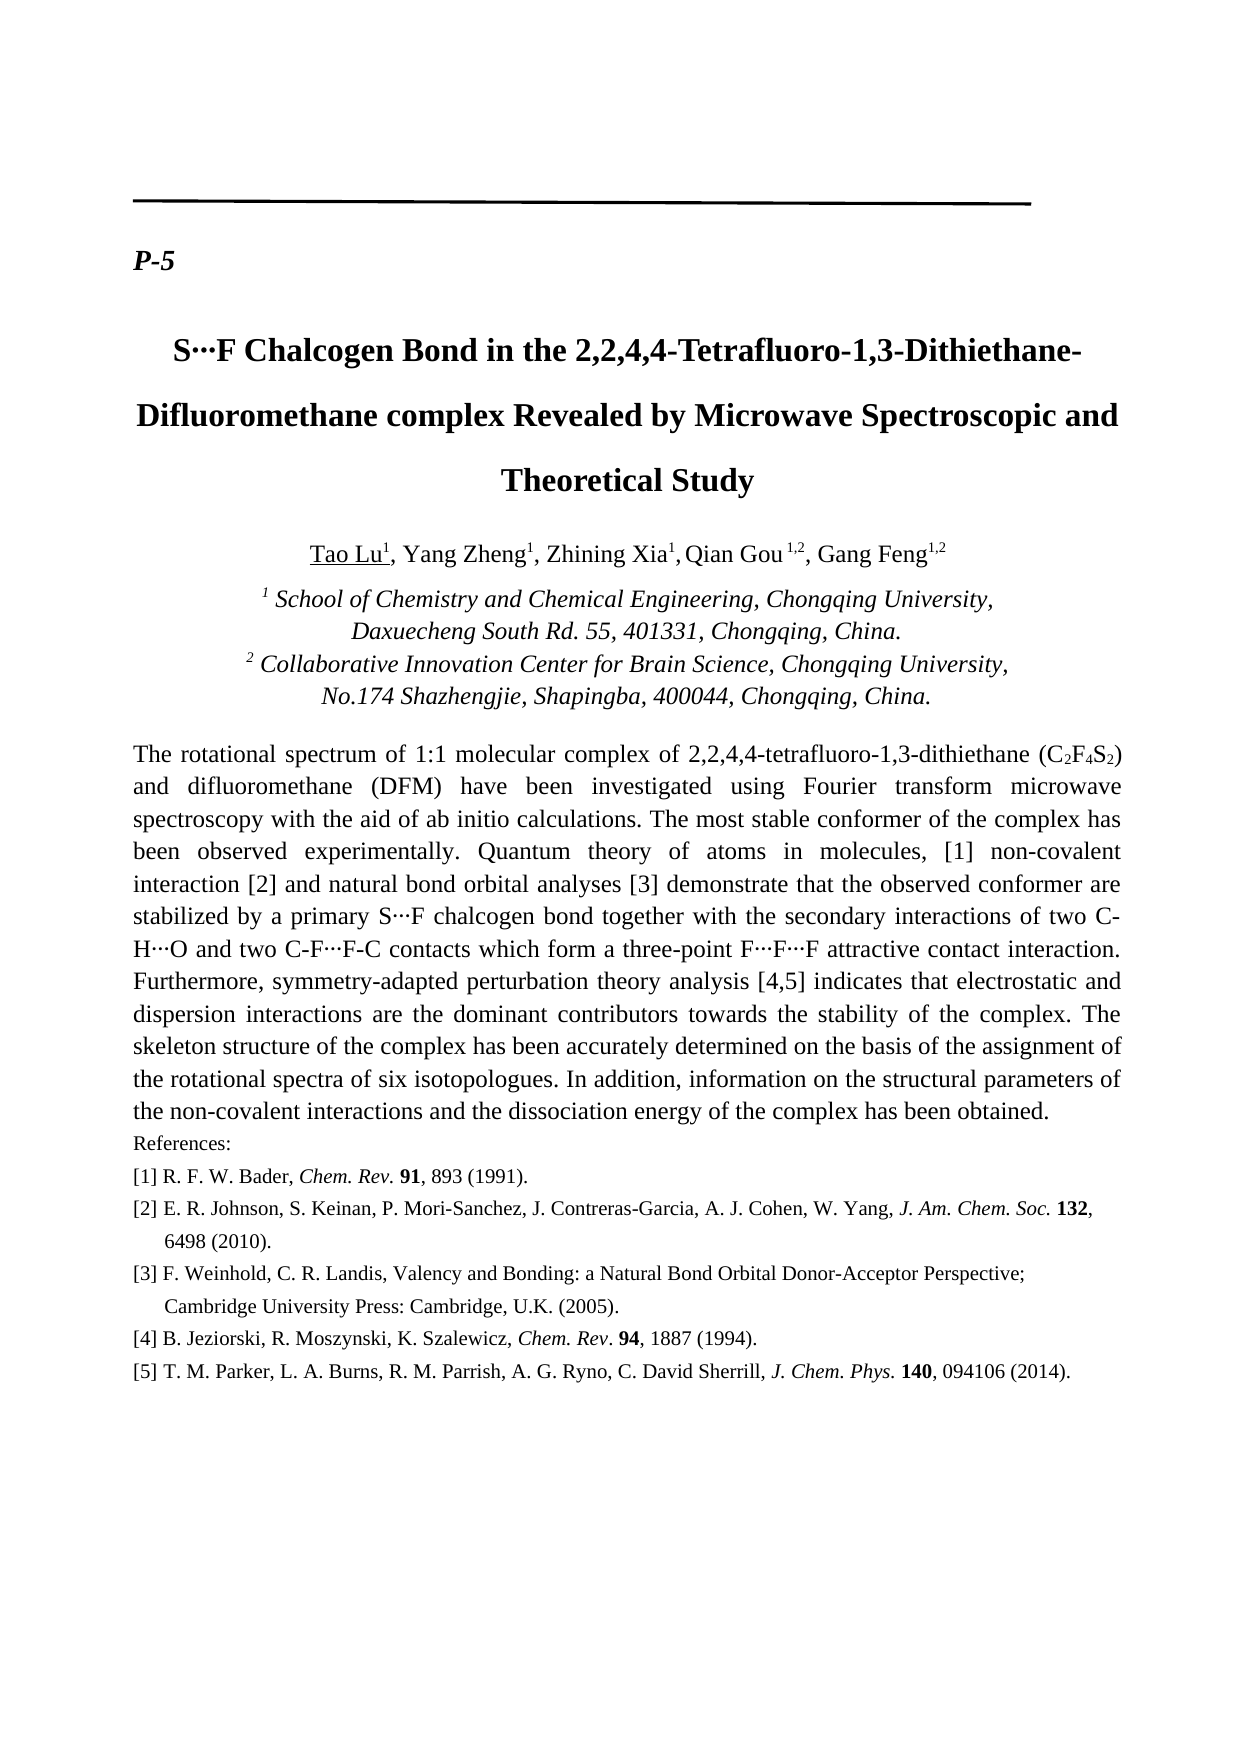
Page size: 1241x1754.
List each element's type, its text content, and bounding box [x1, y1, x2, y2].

text [4] B. Jeziorski, R. Moszynski, K. Szalewicz, Chem. Rev. 94, 1887 (1994). [133, 1322, 1122, 1354]
text The rotational spectrum of 1:1 molecular complex of 2,2,4,4-tetrafluoro-1,3-dithiethane (C2F4S2) and difluoromethane (DFM) have been investigated using Fourier transform microwave spectroscopy with the aid of ab initio calculations. The most stable conformer of the complex has been observed experimentally. Quantum theory of atoms in molecules, [1] non-covalent interaction [2] and natural bond orbital analyses [3] demonstrate that the observed conformer are stabilized by a primary S∙∙∙F chalcogen bond together with the secondary interactions of two C-H∙∙∙O and two C-F∙∙∙F-C contacts which form a three-point F∙∙∙F∙∙∙F attractive contact interaction. Furthermore, symmetry-adapted perturbation theory analysis [4,5] indicates that electrostatic and dispersion interactions are the dominant contributors towards the stability of the complex. The skeleton structure of the complex has been accurately determined on the basis of the assignment of the rotational spectra of six isotopologues. In addition, information on the structural parameters of the non-covalent interactions and the dissociation energy of the complex has been obtained. [133, 737, 1122, 1127]
text 2 Collaborative Innovation Center for Brain Science, Chongqing University, [133, 647, 1122, 679]
text No.174 Shazhengjie, Shapingba, 400044, Chongqing, China. [133, 679, 1122, 712]
text Daxuecheng South Rd. 55, 401331, Chongqing, China. [133, 614, 1122, 647]
text [2] E. R. Johnson, S. Keinan, P. Mori-Sanchez, J. Contreras-Garcia, A. J. Cohen, W. Yang, J. Am. Chem. Soc. 132, 6498 (2010). [133, 1192, 1122, 1257]
text Tao Lu1, Yang Zheng1, Zhining Xia1, Qian Gou 1,2, Gang Feng1,2 [133, 537, 1122, 569]
text S∙∙∙F Chalcogen Bond in the 2,2,4,4-Tetrafluoro-1,3-Dithiethane-Difluoromethane complex Revealed by Microwave Spectroscopic and Theoretical Study [133, 317, 1122, 512]
text [5] T. M. Parker, L. A. Burns, R. M. Parrish, A. G. Ryno, C. David Sherrill, J. Chem. Phys. 140, 094106 (2014). [133, 1354, 1122, 1387]
text P-5 [133, 162, 1122, 292]
text [3] F. Weinhold, C. R. Landis, Valency and Bonding: a Natural Bond Orbital Donor-Acceptor Perspective; Cambridge University Press: Cambridge, U.K. (2005). [133, 1257, 1122, 1322]
text References: [133, 1127, 1122, 1159]
text 1 School of Chemistry and Chemical Engineering, Chongqing University, [133, 582, 1122, 614]
text [1] R. F. W. Bader, Chem. Rev. 91, 893 (1991). [133, 1159, 1122, 1192]
